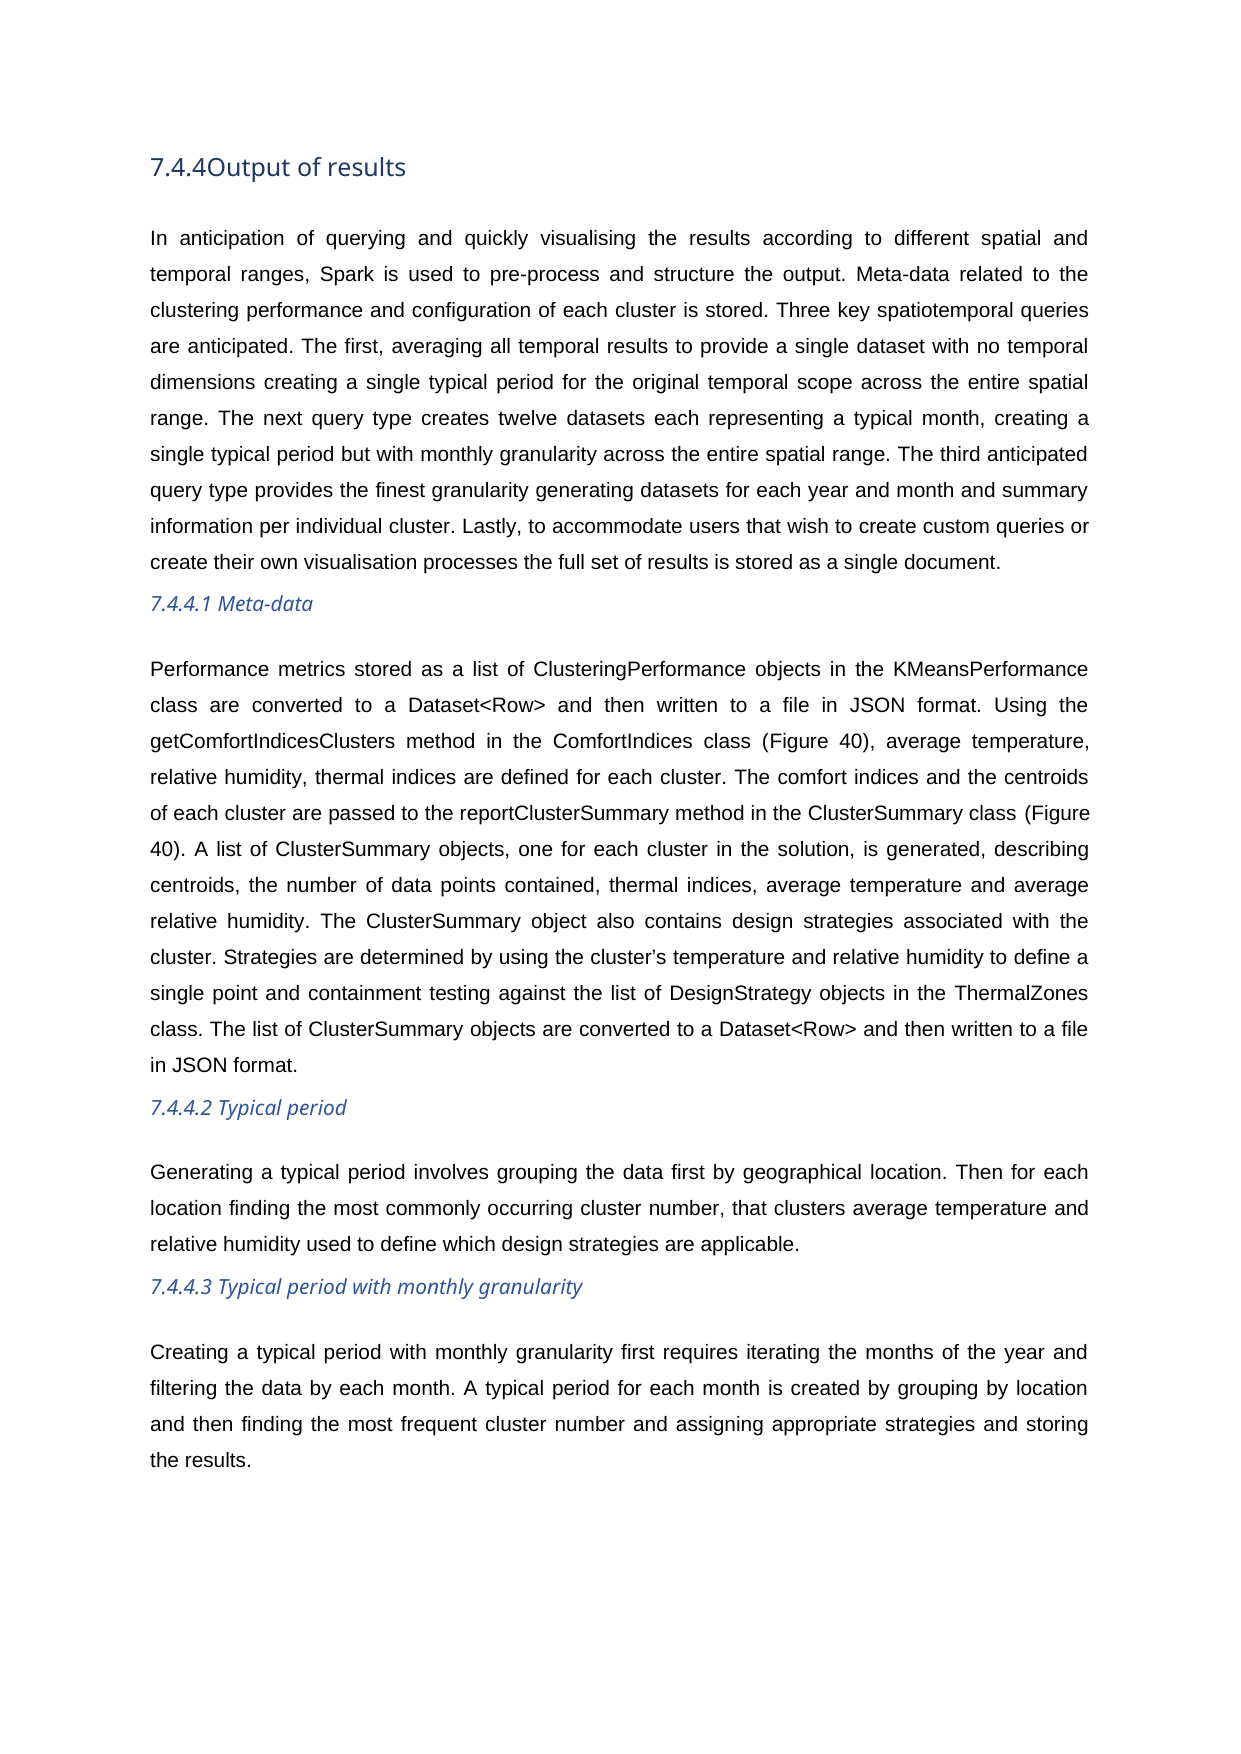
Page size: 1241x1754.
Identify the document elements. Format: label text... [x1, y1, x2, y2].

text Performance metrics stored as a list of ClusteringPerformance objects in the KMeansPerformance class are converted to a Dataset<Row> and then written to a file in JSON format. Using the getComfortIndicesClusters method in the ComfortIndices class (Figure 38), average temperature, relative humidity, thermal indices are defined for each cluster. The comfort indices and the centroids of each cluster are passed to the reportClusterSummary method in the ClusterSummary class (Figure 38). A list of ClusterSummary objects, one for each cluster in the solution, is generated, describing centroids, the number of data points contained, thermal indices, average temperature and average relative humidity. The ClusterSummary object also contains design strategies associated with the cluster. Strategies are determined by using the cluster’s temperature and relative humidity to define a single point and containment testing against the list of DesignStrategy objects in the ThermalZones class. The list of ClusterSummary objects are converted to a Dataset<Row> and then written to a file in JSON format. [150, 657, 1090, 1076]
text Creating a typical period with monthly granularity first requires iterating the months of the year and filtering the data by each month. A typical period for each month is created by grouping by location and then finding the most frequent cluster number and assigning appropriate strategies and storing the results. [150, 1340, 1090, 1472]
subtitle Output of results [150, 150, 1090, 184]
subtitle Typical period with monthly granularity [150, 1272, 1090, 1301]
subtitle Meta-data [150, 589, 1090, 618]
text In anticipation of querying and quickly visualising the results according to different spatial and temporal ranges, Spark is used to pre-process and structure the output. Meta-data related to the clustering performance and configuration of each cluster is stored. Three key spatiotemporal queries are anticipated. The first, averaging all temporal results to provide a single dataset with no temporal dimensions creating a single typical period for the original temporal scope across the entire spatial range. The next query type creates twelve datasets each representing a typical month, creating a single typical period but with monthly granularity across the entire spatial range. The third anticipated query type provides the finest granularity generating datasets for each year and month and summary information per individual cluster. Lastly, to accommodate users that wish to create custom queries or create their own visualisation processes the full set of results is stored as a single document. [150, 226, 1090, 573]
subtitle Typical period [150, 1093, 1090, 1121]
text Generating a typical period involves grouping the data first by geographical location. Then for each location finding the most commonly occurring cluster number, that clusters average temperature and relative humidity used to define which design strategies are applicable. [150, 1160, 1090, 1256]
